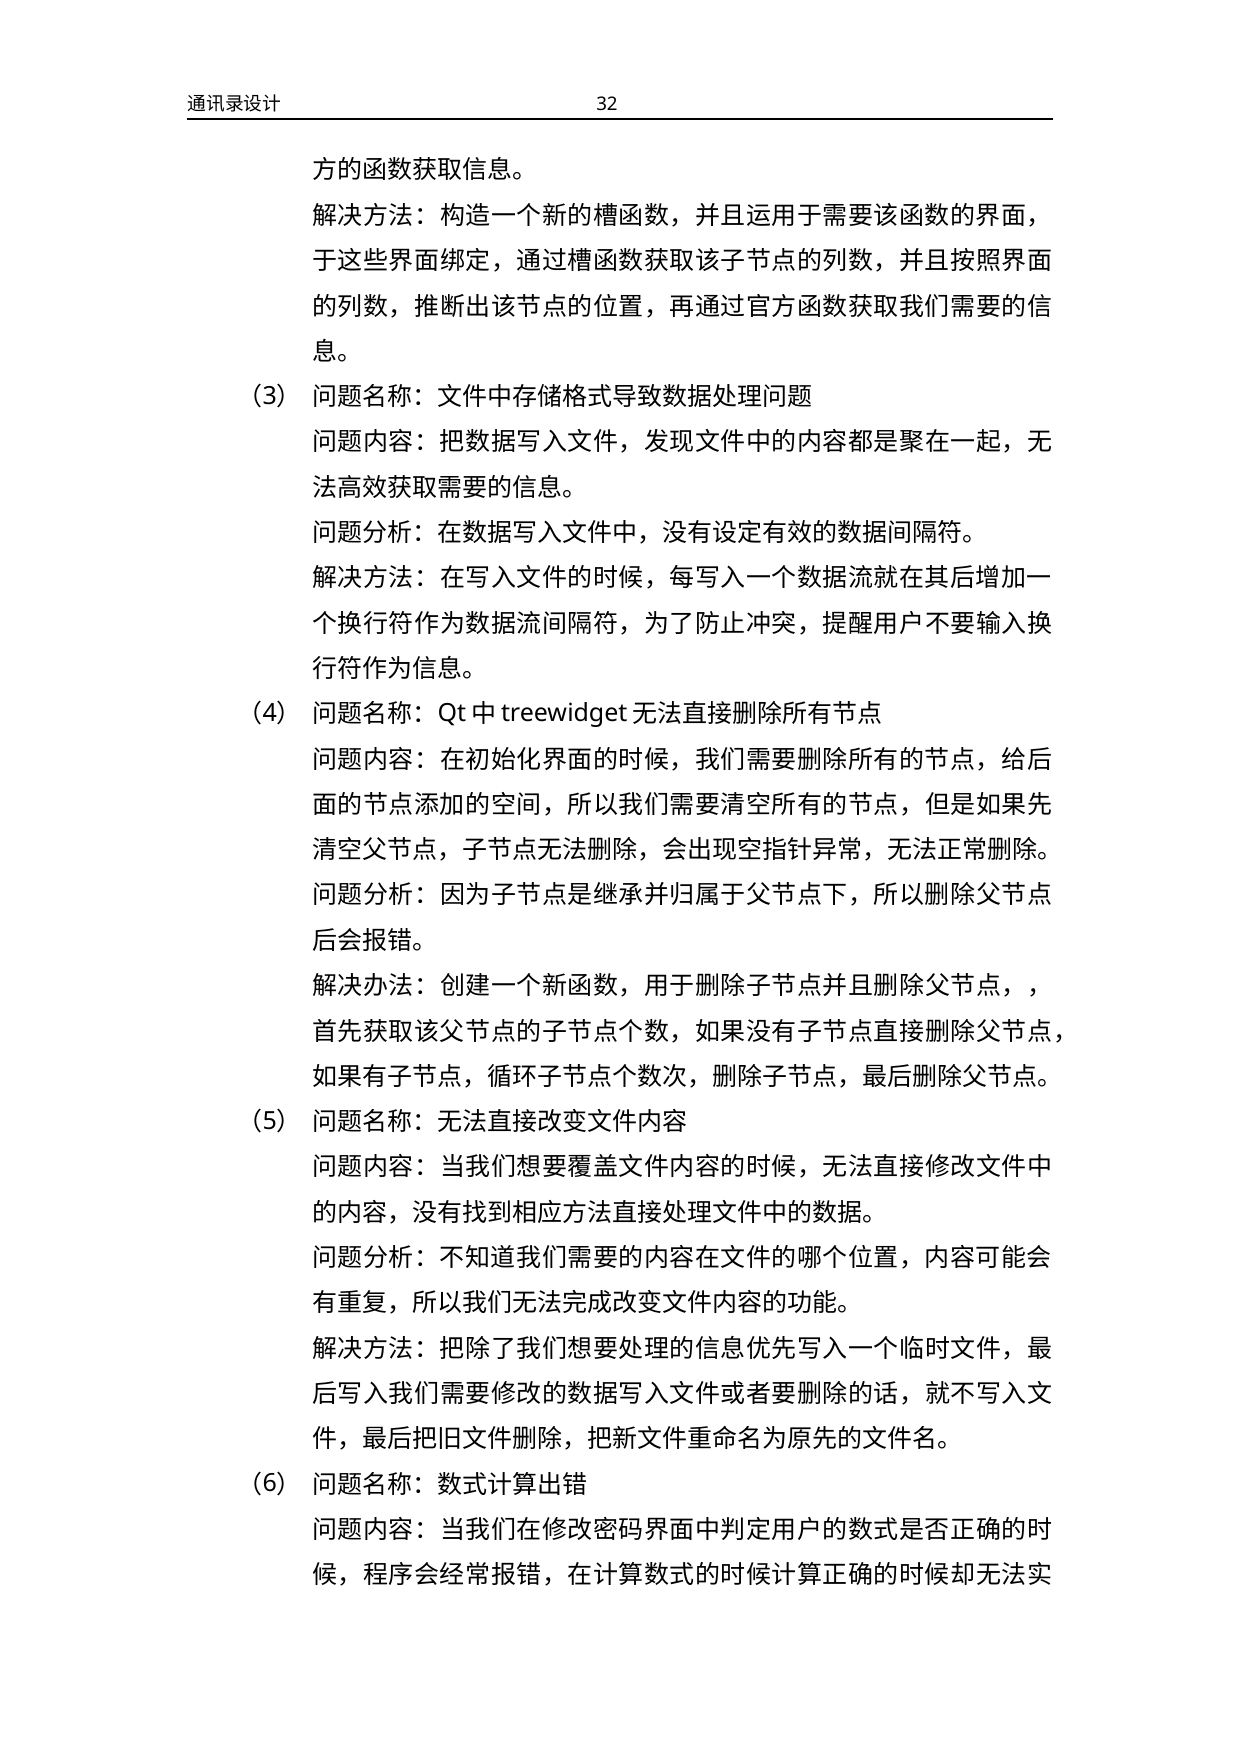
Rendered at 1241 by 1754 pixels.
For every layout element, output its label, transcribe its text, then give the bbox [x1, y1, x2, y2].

list 问题分析：不知道我们需要的内容在文件的哪个位置，内容可能会有重复，所以我们无法完成改变文件内容的功能。 [312, 1237, 1053, 1319]
list 解决办法：创建一个新函数，用于删除子节点并且删除父节点，，首先获取该父节点的子节点个数，如果没有子节点直接删除父节点，如果有子节点，循环子节点个数次，删除子节点，最后删除父节点。 [312, 966, 1053, 1092]
list 问题内容：当我们想要覆盖文件内容的时候，无法直接修改文件中的内容，没有找到相应方法直接处理文件中的数据。 [312, 1147, 1053, 1228]
text 解决方法：构造一个新的槽函数，并且运用于需要该函数的界面，于这些界面绑定，通过槽函数获取该子节点的列数，并且按照界面的列数，推断出该节点的位置，再通过官方函数获取我们需要的信息。 [312, 195, 1053, 367]
list 问题名称：文件中存储格式导致数据处理问题 [237, 377, 1053, 413]
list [312, 1509, 1053, 1591]
list 问题分析：因为子节点是继承并归属于父节点下，所以删除父节点后会报错。 [312, 875, 1053, 957]
list 解决方法：把除了我们想要处理的信息优先写入一个临时文件，最后写入我们需要修改的数据写入文件或者要删除的话，就不写入文件，最后把旧文件删除，把新文件重命名为原先的文件名。 [312, 1328, 1053, 1455]
list 问题分析：在数据写入文件中，没有设定有效的数据间隔符。 [312, 512, 1053, 549]
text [312, 150, 1053, 186]
list 解决方法：在写入文件的时候，每写入一个数据流就在其后增加一个换行符作为数据流间隔符，为了防止冲突，提醒用户不要输入换行符作为信息。 [312, 558, 1053, 685]
list 问题内容：在初始化界面的时候，我们需要删除所有的节点，给后面的节点添加的空间，所以我们需要清空所有的节点，但是如果先清空父节点，子节点无法删除，会出现空指针异常，无法正常删除。 [312, 739, 1053, 866]
list 问题名称：数式计算出错 [237, 1464, 1053, 1500]
list 问题名称：无法直接改变文件内容 [237, 1102, 1053, 1138]
list 问题名称：Qt中treewidget无法直接删除所有节点 [237, 694, 1053, 730]
list 问题内容：把数据写入文件，发现文件中的内容都是聚在一起，无法高效获取需要的信息。 [312, 422, 1053, 503]
